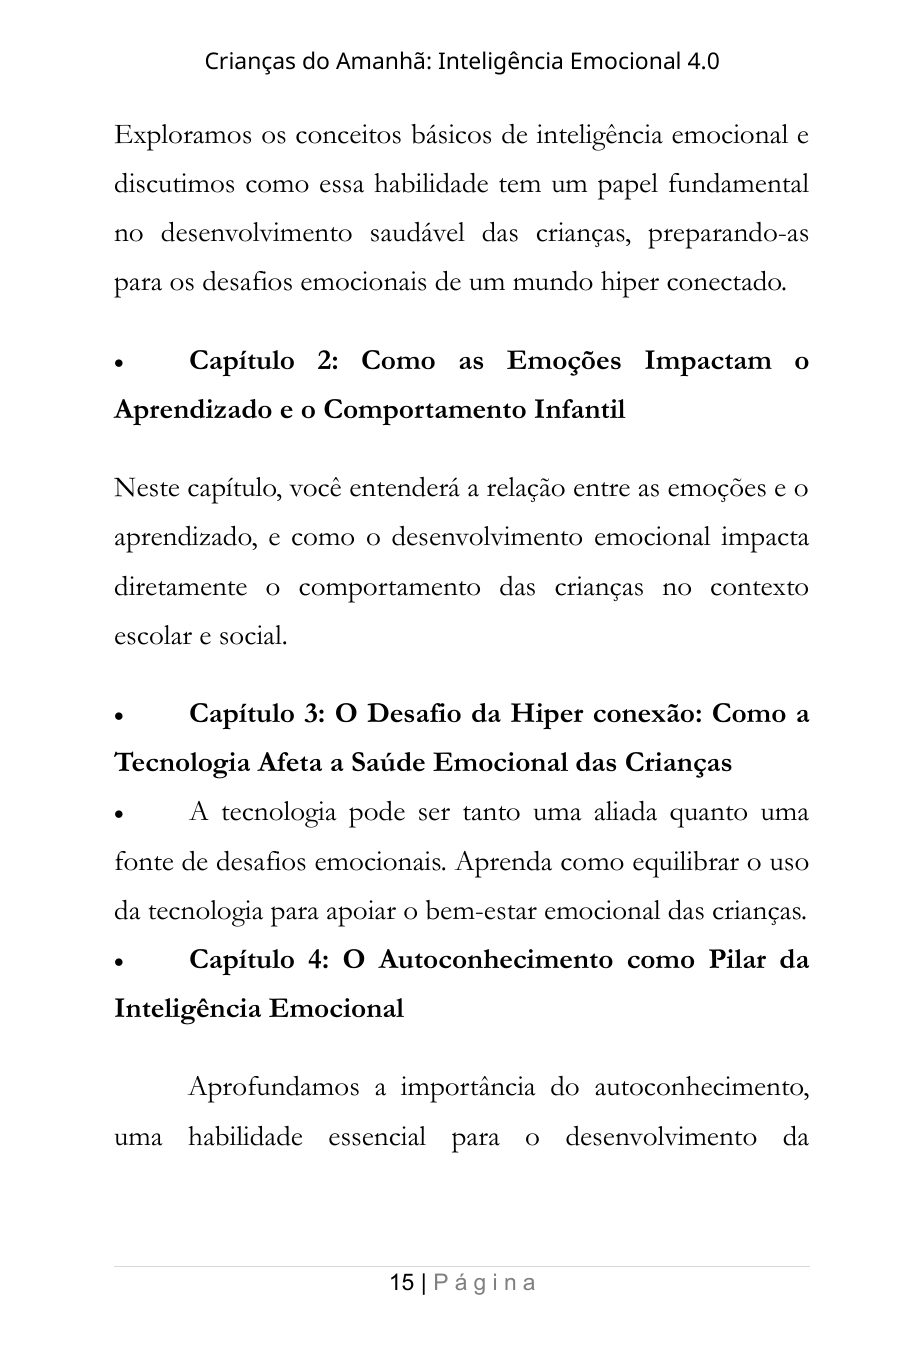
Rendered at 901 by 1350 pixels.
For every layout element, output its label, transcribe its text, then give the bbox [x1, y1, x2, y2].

list A tecnologia pode ser tanto uma aliada quanto uma fonte de desafios emocionais. Aprenda como equilibrar o uso da tecnologia para apoiar o bem-estar emocional das crianças. [114, 796, 810, 927]
text Neste capítulo, você entenderá a relação entre as emoções e o aprendizado, e como o desenvolvimento emocional impacta diretamente o comportamento das crianças no contexto escolar e social. [114, 471, 810, 652]
list Capítulo 3: O Desafio da Hiper conexão: Como a Tecnologia Afeta a Saúde Emocional das Crianças [114, 697, 810, 779]
list Capítulo 4: O Autoconhecimento como Pilar da Inteligência Emocional [114, 943, 810, 1025]
text Exploramos os conceitos básicos de inteligência emocional e discutimos como essa habilidade tem um papel fundamental no desenvolvimento saudável das crianças, preparando-as para os desafios emocionais de um mundo hiper conectado. [114, 118, 810, 298]
list Capítulo 2: Como as Emoções Impactam o Aprendizado e o Comportamento Infantil [114, 344, 810, 426]
